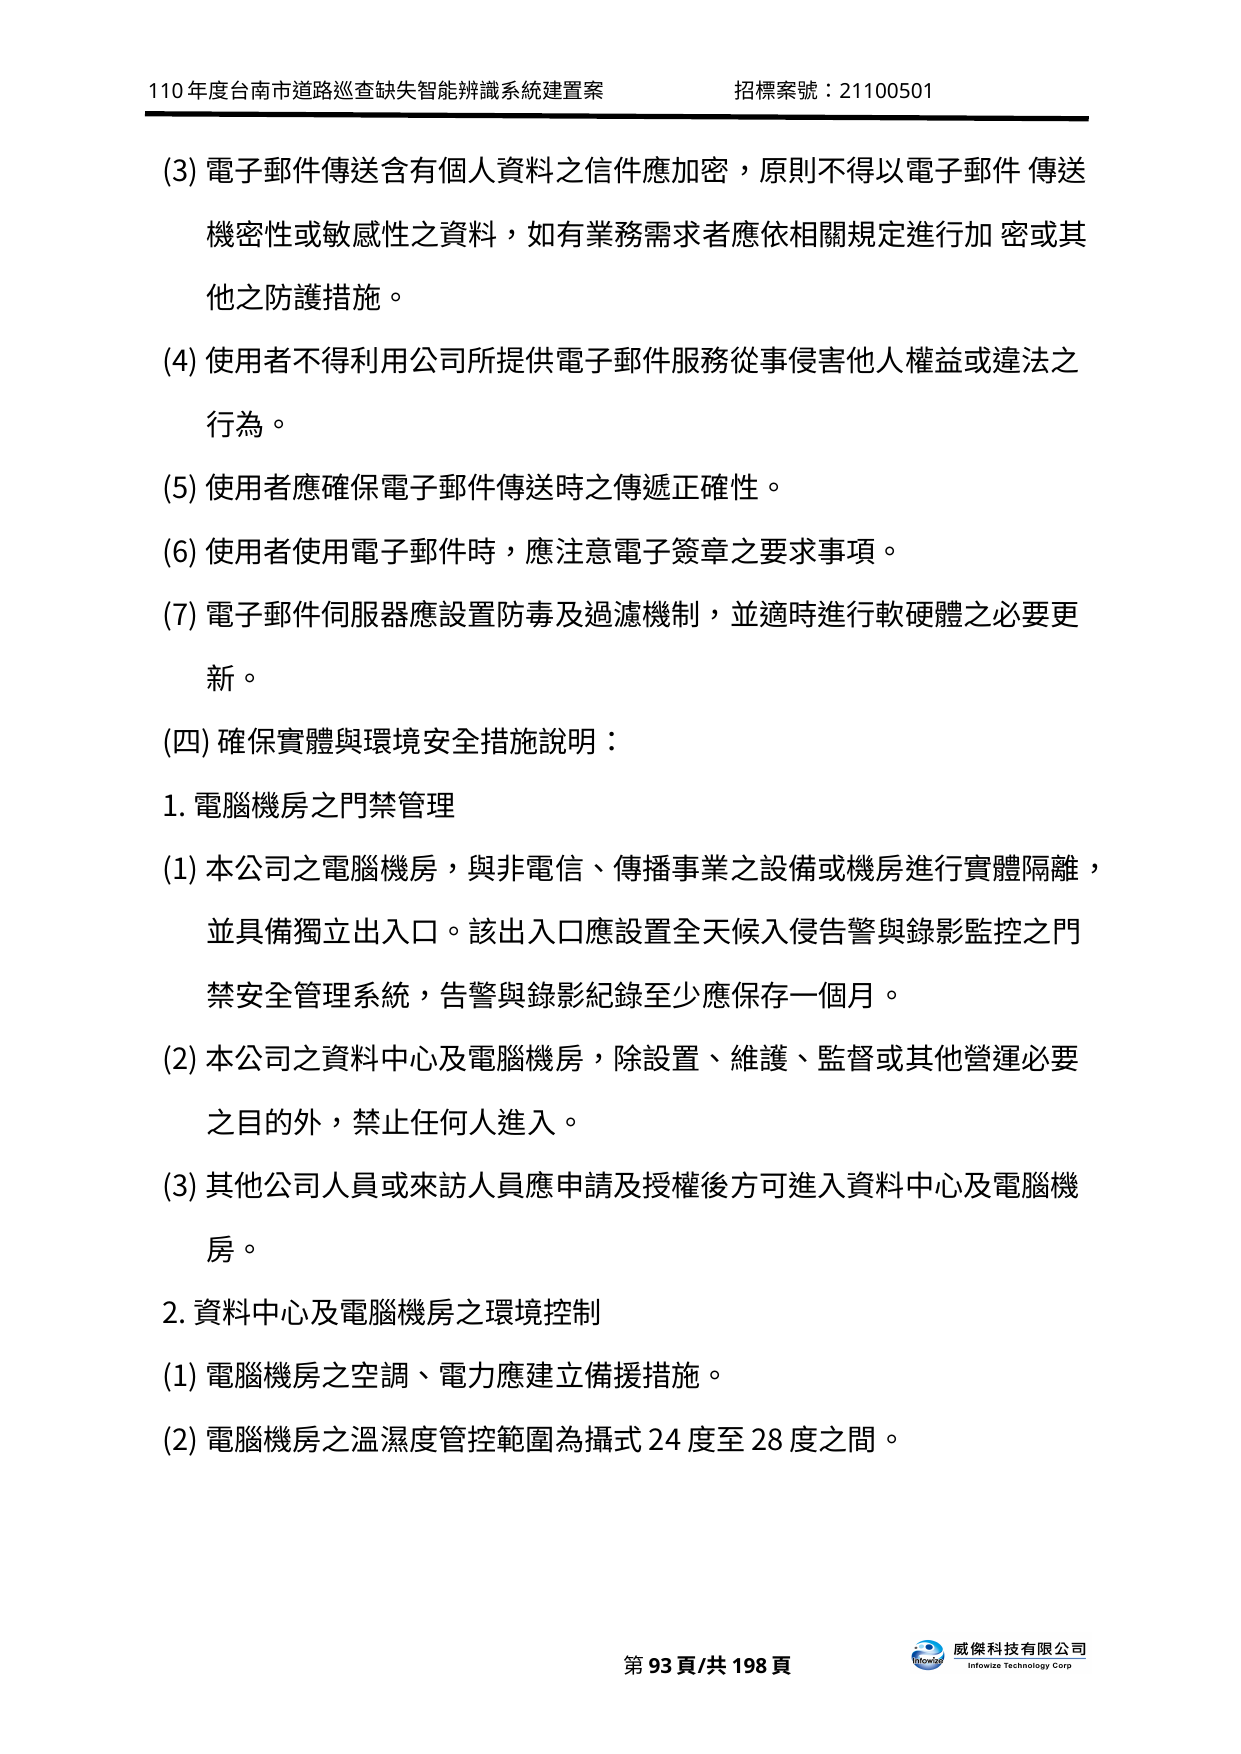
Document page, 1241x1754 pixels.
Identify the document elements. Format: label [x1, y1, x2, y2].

picture [910, 1632, 1093, 1674]
